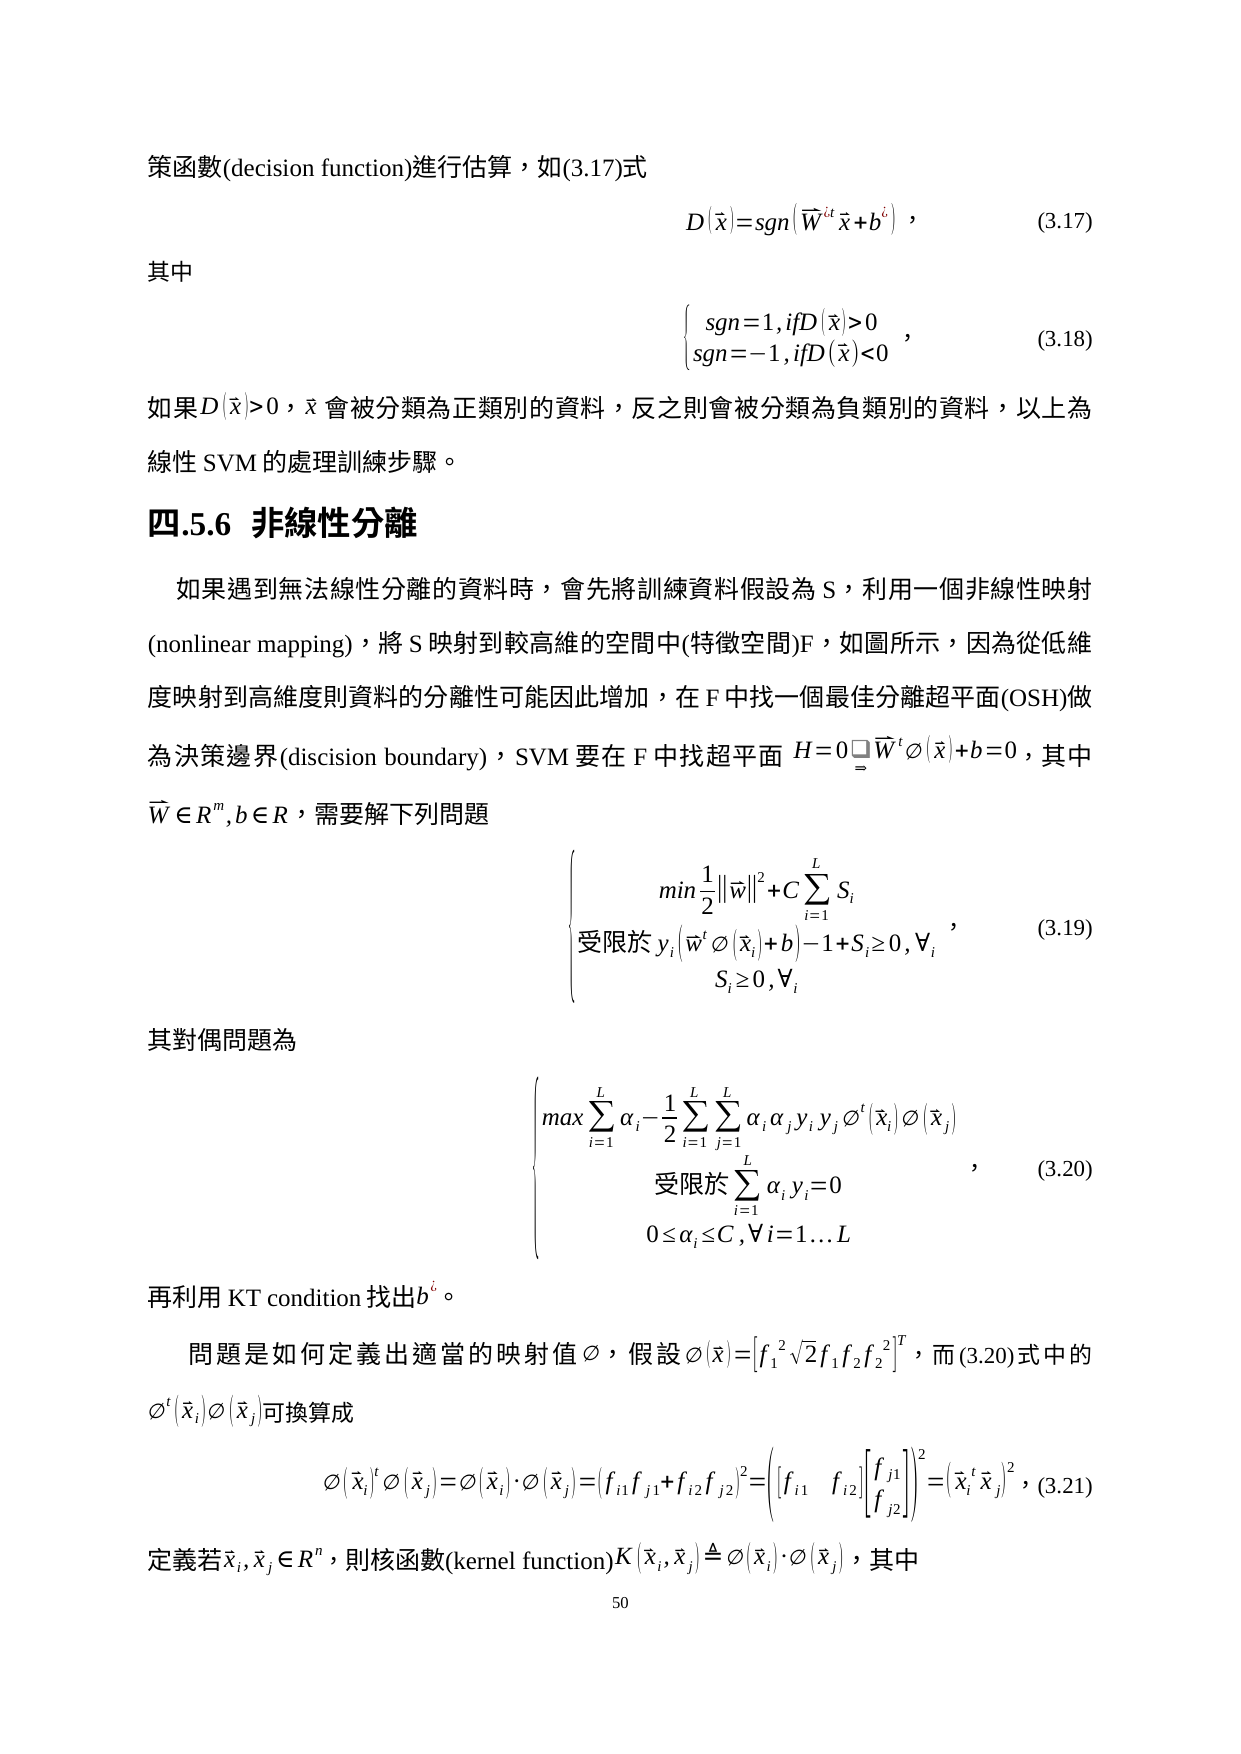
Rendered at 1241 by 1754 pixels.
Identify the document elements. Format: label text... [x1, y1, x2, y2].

text ， (3.19) [148, 848, 1092, 1004]
subtitle 非線性分離 [148, 497, 1067, 545]
text 如果， 會被分類為正類別的資料，反之則會被分類為負類別的資料，以上為線性SVM的處理訓練步驟。 [148, 388, 1092, 479]
text ， (3.20) [148, 1075, 1092, 1261]
text 再利用KT condition找出。 [148, 1277, 1092, 1313]
text 其中 [148, 253, 1092, 287]
text 問題是如何定義出適當的映射值，假設，而(3.20)式中的可換算成 [148, 1331, 1092, 1429]
text ，(3.21) [148, 1445, 1092, 1524]
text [148, 148, 1092, 184]
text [148, 1541, 1092, 1577]
text 其對偶問題為 [148, 1021, 1092, 1057]
text ， (3.18) [148, 303, 1092, 372]
text ， (3.17) [148, 202, 1092, 237]
text 如果遇到無法線性分離的資料時，會先將訓練資料假設為S，利用一個非線性映射(nonlinear mapping)，將S映射到較高維的空間中(特徵空間)F，如圖所示，因為從低維度映射到高維度則資料的分離性可能因此增加，在F中找一個最佳分離超平面(OSH)做為決策邊界(discision boundary)，SVM要在F中找超平面 ，其中，需要解下列問題 [148, 569, 1092, 830]
